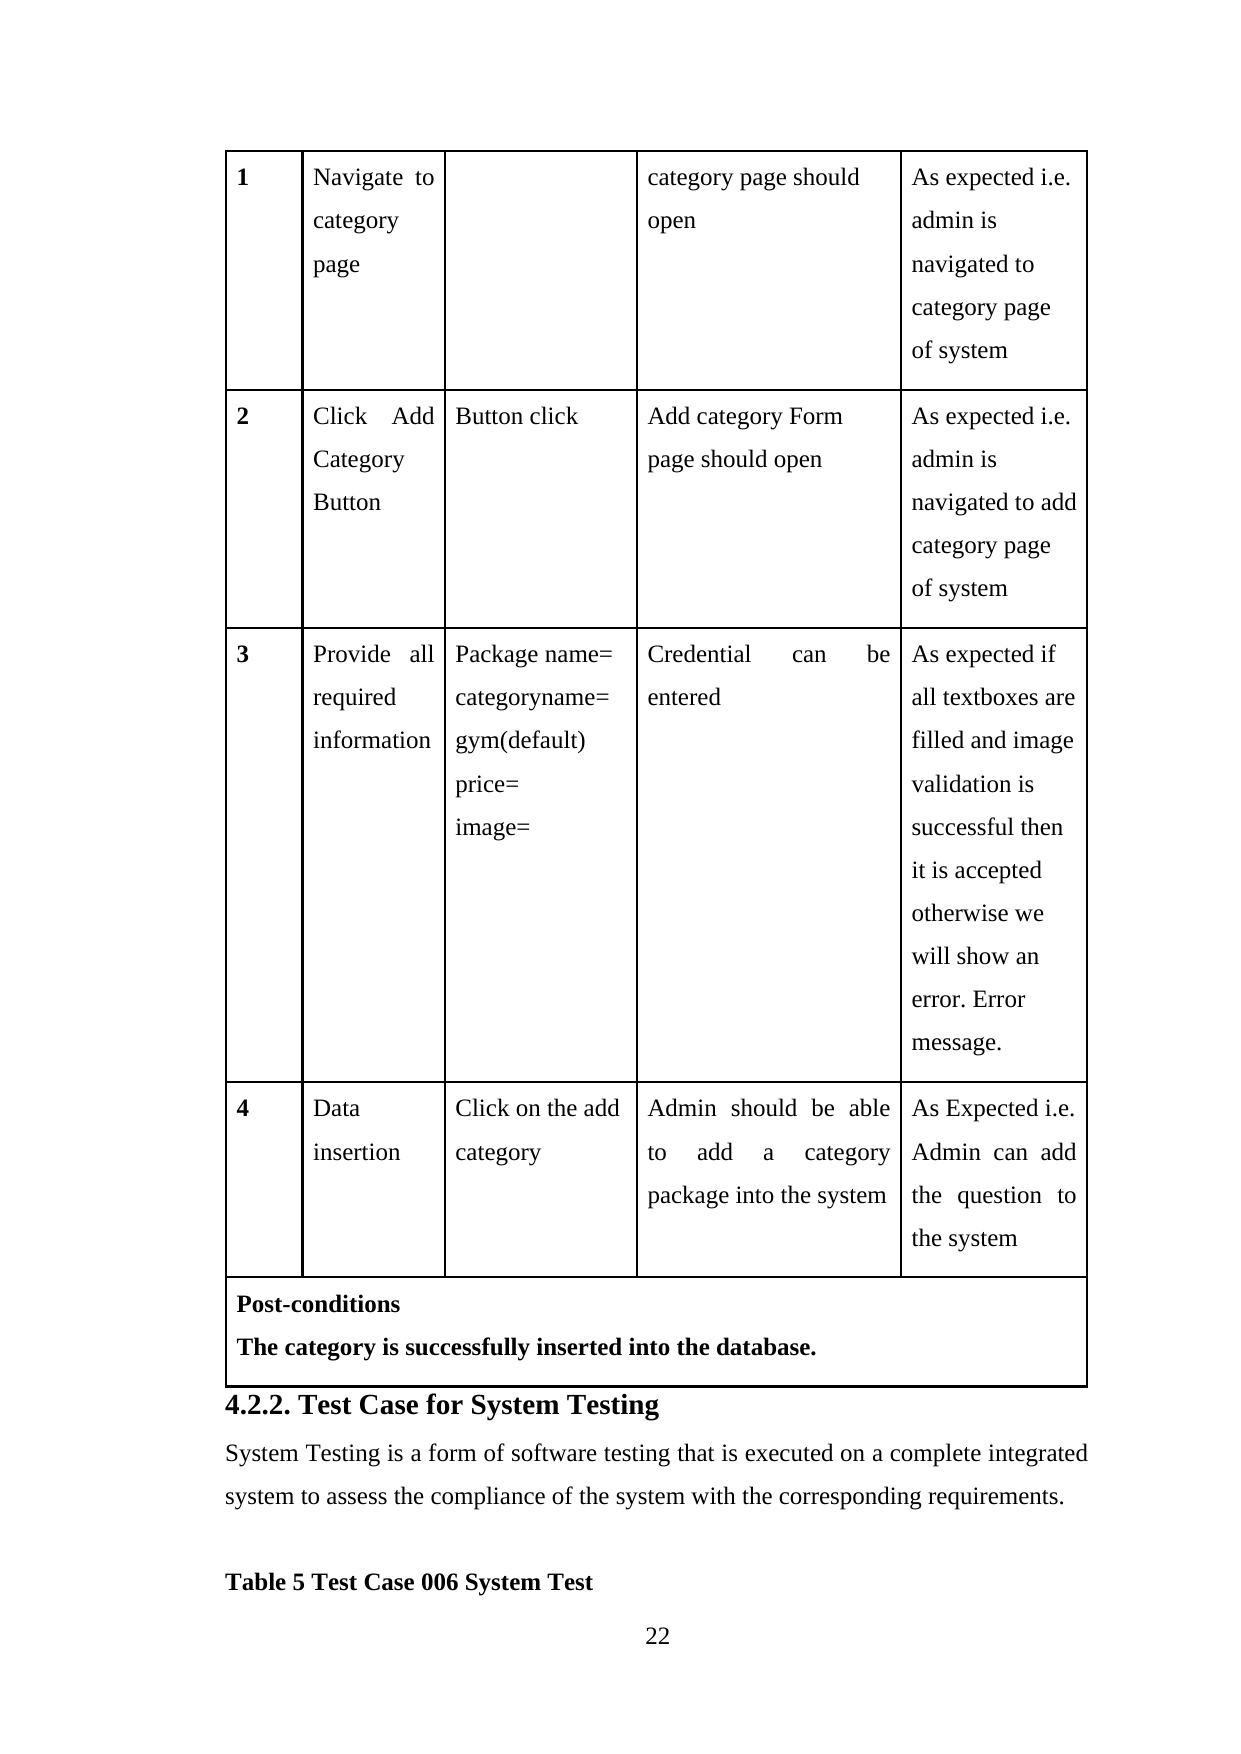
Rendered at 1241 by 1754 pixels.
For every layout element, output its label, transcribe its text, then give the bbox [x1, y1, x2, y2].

table_cell Click Add Category Button [304, 391, 444, 627]
table_cell Provide all required information [304, 629, 444, 1081]
table_cell Credential can be entered [638, 629, 900, 1081]
table_cell As Expected i.e. Admin can add the question to the system [902, 1083, 1086, 1276]
table_cell category page should open [638, 152, 900, 388]
table_cell Button click [446, 391, 636, 627]
table_cell 3 [227, 629, 301, 1081]
table_cell Package name= categoryname= gym(default) price= image= [446, 629, 636, 1081]
text System Testing is a form of software testing that is executed on a complete integrated system to assess the compliance of the system with the corresponding requirements. [225, 1438, 1090, 1509]
table_cell Post-conditions The category is successfully inserted into the database. [227, 1278, 1086, 1385]
table_cell Add category Form page should open [638, 391, 900, 627]
table_cell Data insertion [304, 1083, 444, 1276]
table_cell As expected i.e. admin is navigated to category page of system [902, 152, 1086, 388]
table_cell As expected i.e. admin is navigated to add category page of system [902, 391, 1086, 627]
table_cell Click on the add category [446, 1083, 636, 1276]
table_cell Navigate to category page [304, 152, 444, 388]
text Table 5 Test Case 006 System Test [225, 1567, 1090, 1596]
table_cell 4 [227, 1083, 301, 1276]
table_cell As expected if all textboxes are filled and image validation is successful then it is accepted otherwise we will show an error. Error message. [902, 629, 1086, 1081]
table_cell Admin should be able to add a category package into the system [638, 1083, 900, 1276]
table_cell [446, 152, 636, 388]
subtitle 4.2.2. Test Case for System Testing [225, 1387, 1090, 1421]
table_cell 1 [227, 152, 301, 388]
table_cell 2 [227, 391, 301, 627]
